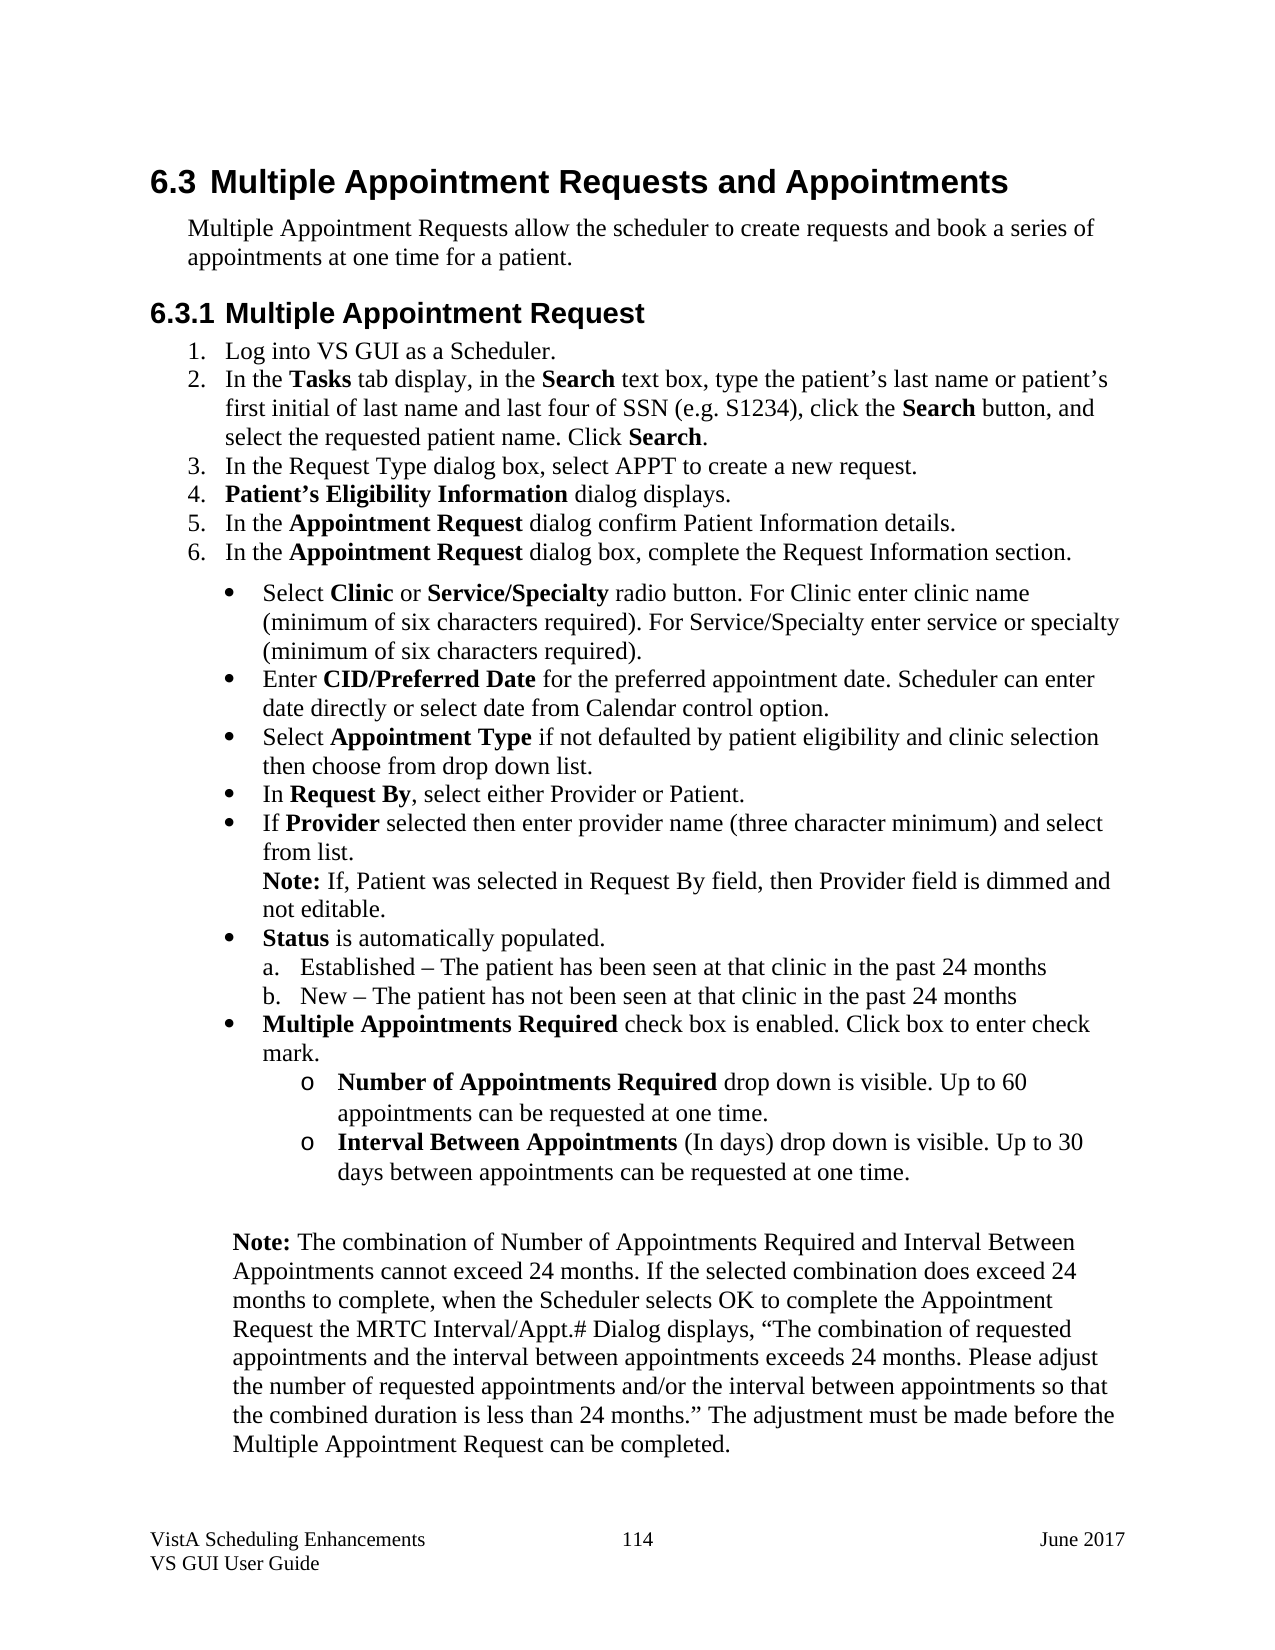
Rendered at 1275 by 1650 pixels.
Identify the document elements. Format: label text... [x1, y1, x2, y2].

list Select Clinic or Service/Specialty radio button. For Clinic enter clinic name (minimum of six characters required). For Service/Specialty enter service or specialty (minimum of six characters required). [225, 578, 1125, 664]
list In the Appointment Request dialog box, complete the Request Information section. [187, 537, 1125, 566]
list Enter CID/Preferred Date for the preferred appointment date. Scheduler can enter date directly or select date from Calendar control option. [225, 664, 1125, 722]
list Number of Appointments Required drop down is visible. Up to 60 appointments can be requested at one time. [300, 1067, 1125, 1127]
text Multiple Appointment Requests allow the scheduler to create requests and book a series of appointments at one time for a patient. [187, 213, 1125, 271]
list New – The patient has not been seen at that clinic in the past 24 months [262, 981, 1125, 1009]
list Established – The patient has been seen at that clinic in the past 24 months [262, 952, 1125, 981]
list In the Appointment Request dialog confirm Patient Information details. [187, 508, 1125, 537]
subtitle Multiple Appointment Request [150, 296, 1125, 329]
list Interval Between Appointments (In days) drop down is visible. Up to 30 days between appointments can be requested at one time. [300, 1127, 1125, 1186]
list In the Tasks tab display, in the Search text box, type the patient’s last name or patient’s first initial of last name and last four of SSN (e.g. S1234), click the Search button, and select the requested patient name. Click Search. [187, 364, 1125, 451]
list Status is automatically populated. [225, 923, 1125, 952]
list Patient’s Eligibility Information dialog displays. [187, 479, 1125, 508]
list In the Request Type dialog box, select APPT to create a new request. [187, 451, 1125, 479]
subtitle Multiple Appointment Requests and Appointments [150, 162, 1125, 201]
list Select Appointment Type if not defaulted by patient eligibility and clinic selection then choose from drop down list. [225, 722, 1125, 779]
list Log into VS GUI as a Scheduler. [187, 336, 1125, 364]
text Note: The combination of Number of Appointments Required and Interval Between Appointments cannot exceed 24 months. If the selected combination does exceed 24 months to complete, when the Scheduler selects OK to complete the Appointment Request the MRTC Interval/Appt.# Dialog displays, “The combination of requested appointments and the interval between appointments exceeds 24 months. Please adjust the number of requested appointments and/or the interval between appointments so that the combined duration is less than 24 months.” The adjustment must be made before the Multiple Appointment Request can be completed. [232, 1227, 1125, 1457]
list Multiple Appointments Required check box is enabled. Click box to enter check mark. [225, 1009, 1125, 1067]
list In Request By, select either Provider or Patient. [225, 779, 1125, 808]
list If Provider selected then enter provider name (three character minimum) and select from list. Note: If, Patient was selected in Request By field, then Provider field is dimmed and not editable. [225, 808, 1125, 923]
